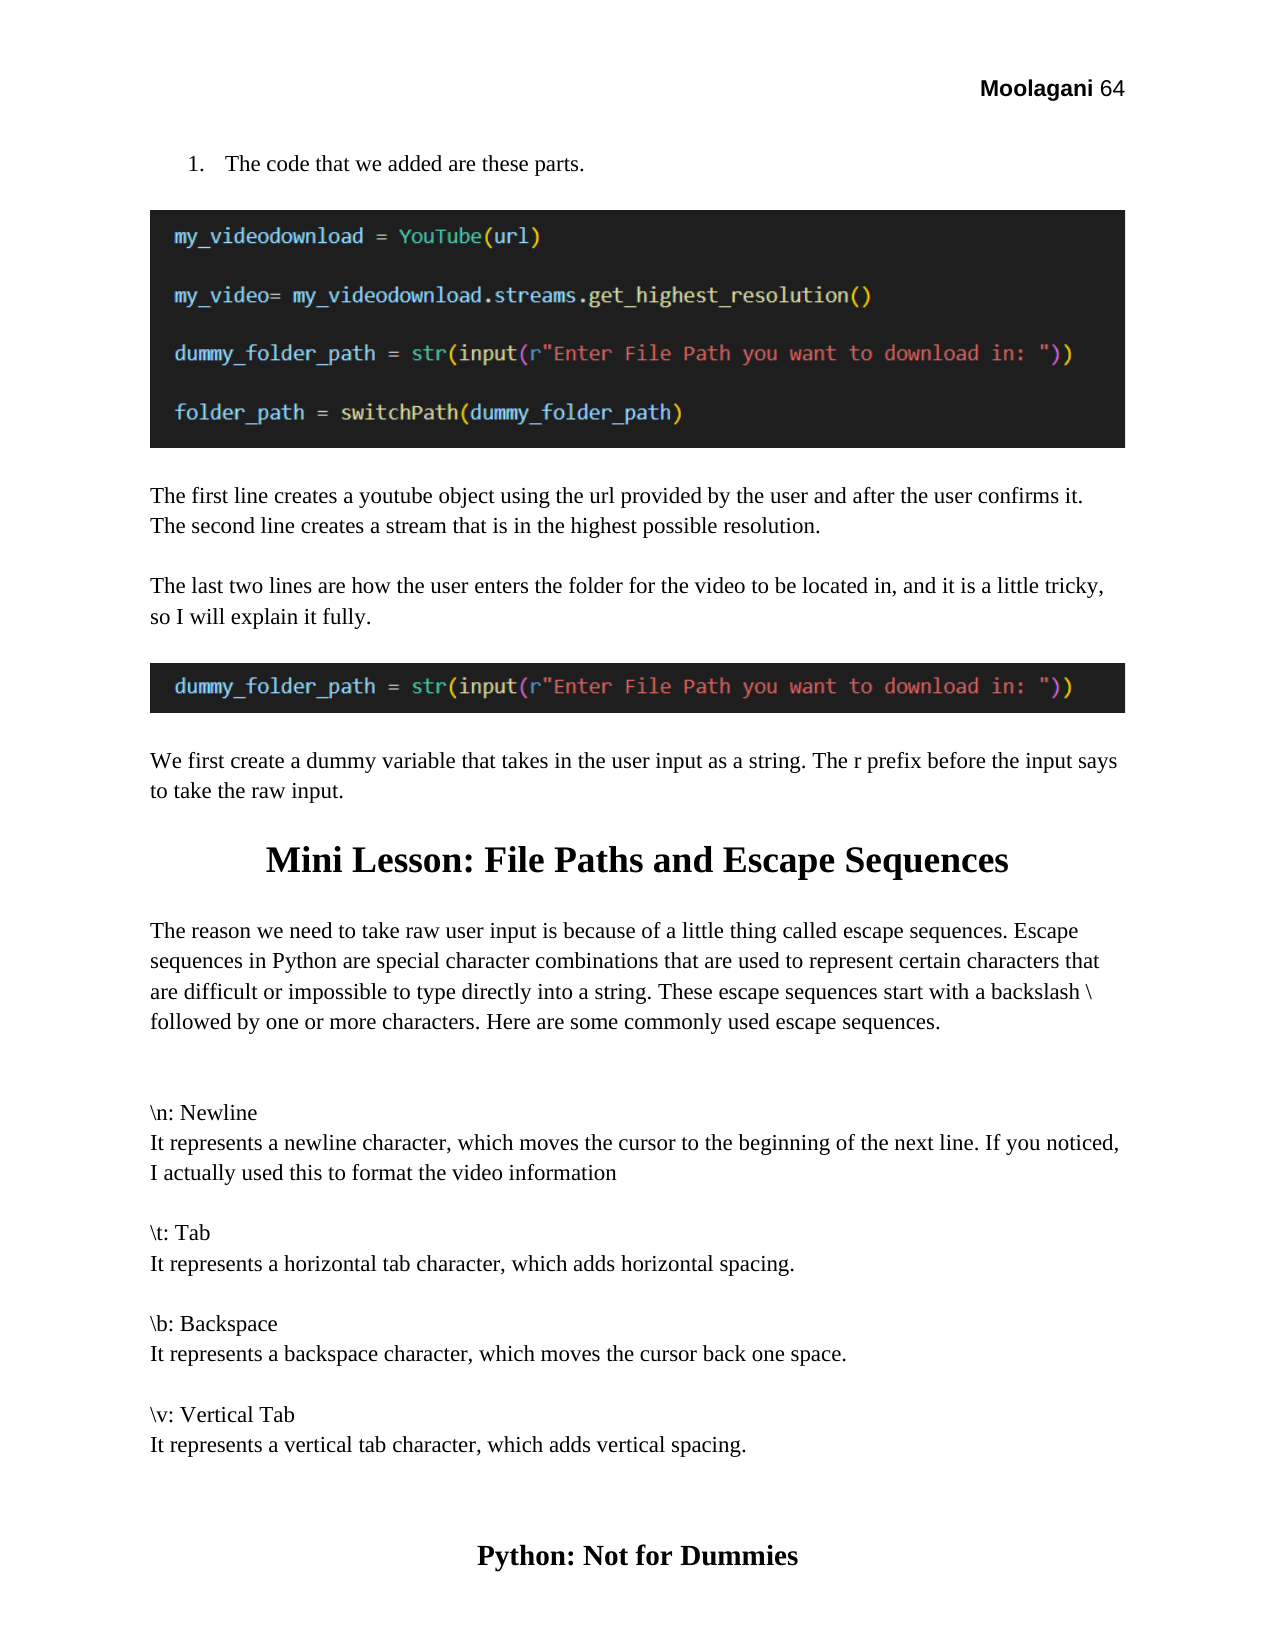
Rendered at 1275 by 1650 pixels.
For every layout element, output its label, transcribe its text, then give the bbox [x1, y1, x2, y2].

text It represents a vertical tab character, which adds vertical spacing. [150, 1431, 1125, 1457]
text The first line creates a youtube object using the url provided by the user and after the user confirms it. The second line creates a stream that is in the highest possible resolution. [150, 482, 1125, 538]
text The last two lines are how the user enters the folder for the video to be located in, and it is a little tricky, so I will explain it fully. [150, 573, 1125, 629]
text We first create a dummy variable that takes in the user input as a string. The r prefix before the input says to take the raw input. [150, 747, 1125, 803]
text \b: Backspace [150, 1310, 1125, 1336]
text It represents a backspace character, which moves the cursor back one space. [150, 1340, 1125, 1367]
text \v: Vertical Tab [150, 1401, 1125, 1427]
picture [150, 210, 1125, 448]
text It represents a horizontal tab character, which adds horizontal spacing. [150, 1249, 1125, 1276]
text \t: Tab [150, 1219, 1125, 1246]
list The code that we added are these parts. [187, 150, 1125, 176]
text It represents a newline character, which moves the cursor to the beginning of the next line. If you noticed, I actually used this to format the video information [150, 1129, 1125, 1185]
picture [150, 663, 1125, 713]
text \n: Newline [150, 1098, 1125, 1125]
text Mini Lesson: File Paths and Escape Sequences [150, 837, 1125, 881]
text The reason we need to take raw user input is because of a little thing called escape sequences. Escape sequences in Python are special character combinations that are used to represent certain characters that are difficult or impossible to type directly into a string. These escape sequences start with a backslash \ followed by one or more characters. Here are some commonly used escape sequences. [150, 917, 1125, 1034]
